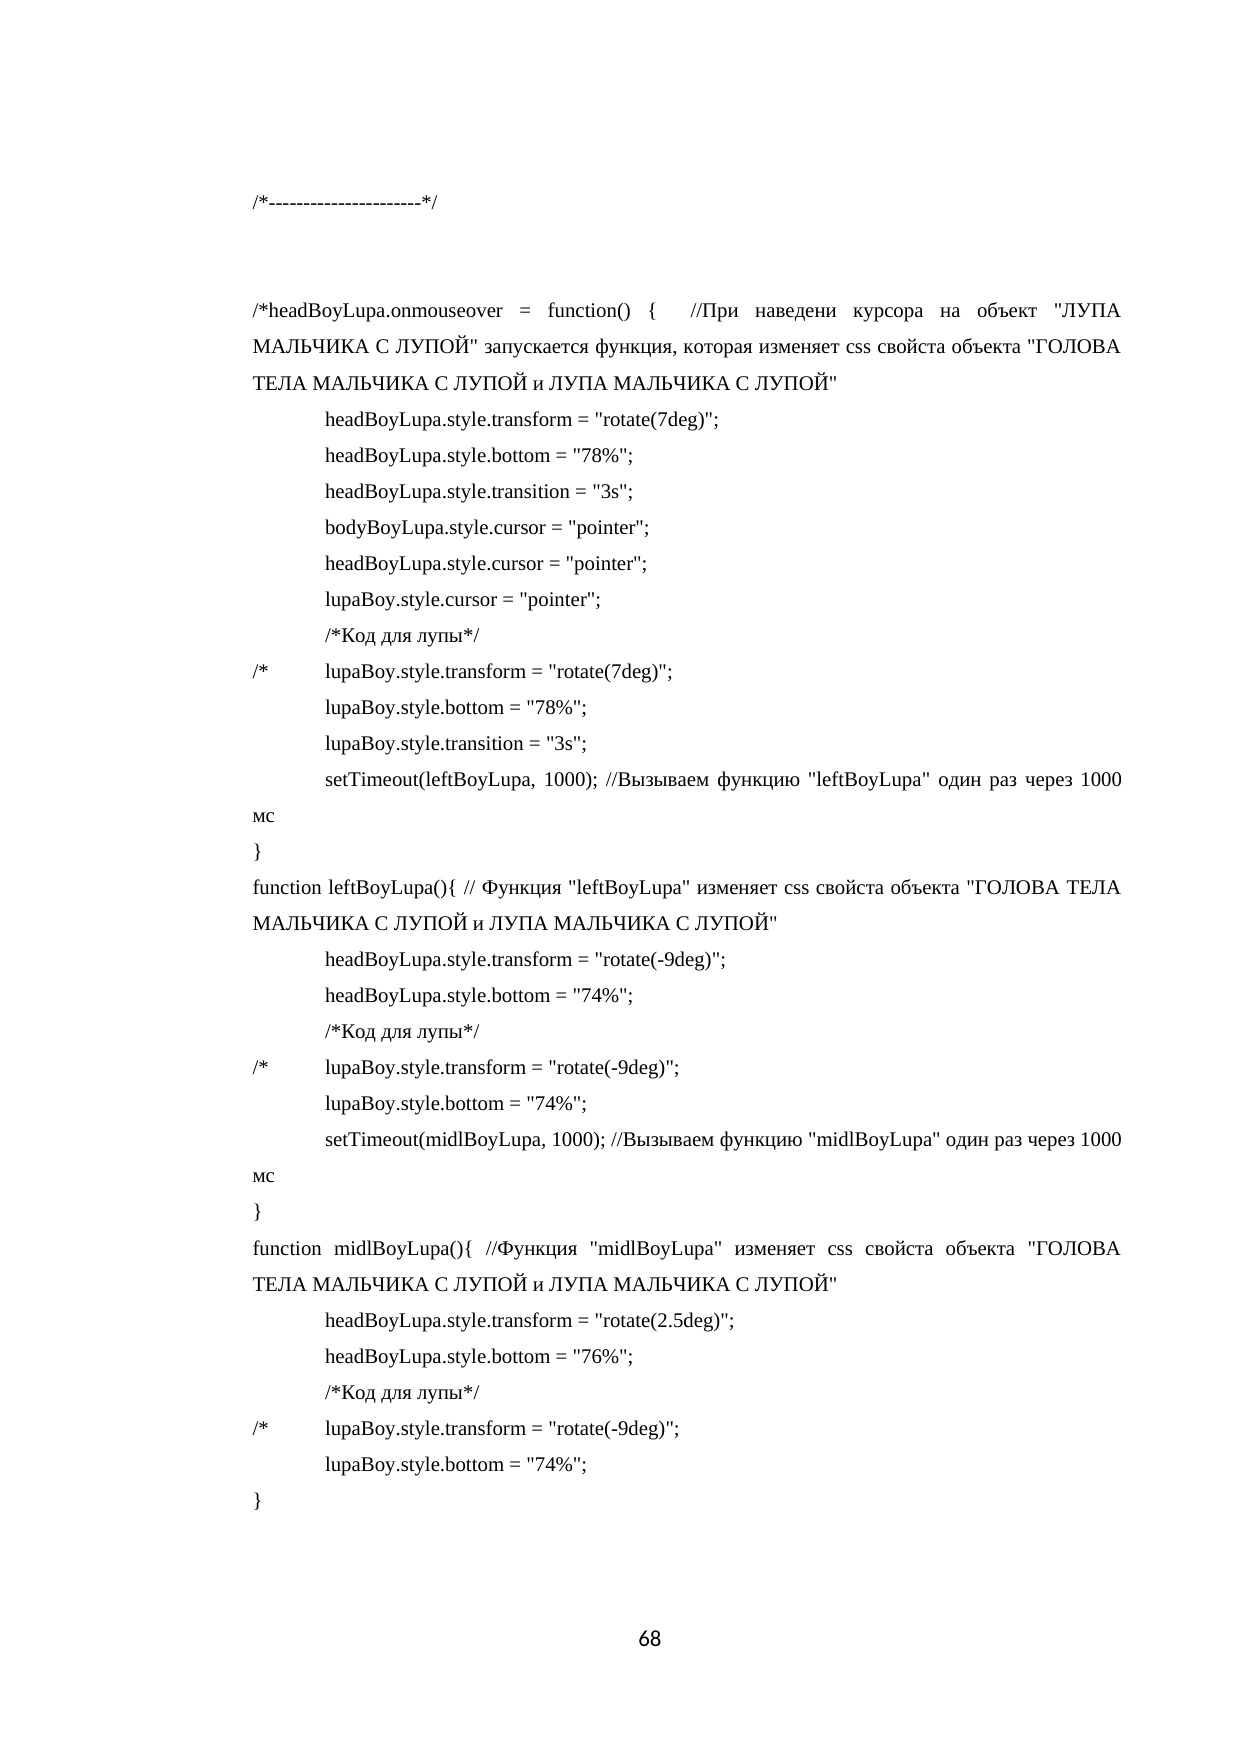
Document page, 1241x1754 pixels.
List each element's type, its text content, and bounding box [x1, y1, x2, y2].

list setTimeout(leftBoyLupa, 1000); //Вызываем функцию "leftBoyLupa" один раз через 1000 мс [252, 767, 1122, 827]
list headBoyLupa.style.transform = "rotate(7deg)"; [252, 406, 1122, 431]
list headBoyLupa.style.transform = "rotate(-9deg)"; [252, 947, 1122, 971]
list lupaBoy.style.cursor = "pointer"; [252, 587, 1122, 611]
list lupaBoy.style.transition = "3s"; [252, 731, 1122, 755]
list headBoyLupa.style.cursor = "pointer"; [252, 551, 1122, 575]
list headBoyLupa.style.bottom = "74%"; [252, 983, 1122, 1007]
list headBoyLupa.style.transition = "3s"; [252, 478, 1122, 503]
list /* lupaBoy.style.transform = "rotate(7deg)"; [252, 659, 1122, 683]
list } [252, 839, 1122, 863]
list /*headBoyLupa.onmouseover = function() { //При наведени курсора на объект "ЛУПА МАЛЬЧИКА С ЛУПОЙ" запускается функция, которая изменяет css свойста объекта "ГОЛОВА ТЕЛА МАЛЬЧИКА С ЛУПОЙ и ЛУПА МАЛЬЧИКА С ЛУПОЙ" [252, 298, 1122, 394]
list /* lupaBoy.style.transform = "rotate(-9deg)"; [252, 1416, 1122, 1440]
list bodyBoyLupa.style.cursor = "pointer"; [252, 514, 1122, 539]
list headBoyLupa.style.bottom = "78%"; [252, 442, 1122, 467]
list /*Код для лупы*/ [252, 1379, 1122, 1404]
list } [252, 1199, 1122, 1223]
list /*Код для лупы*/ [252, 1019, 1122, 1043]
list } [252, 1488, 1122, 1512]
list lupaBoy.style.bottom = "74%"; [252, 1452, 1122, 1476]
list /*Код для лупы*/ [252, 623, 1122, 647]
list headBoyLupa.style.transform = "rotate(2.5deg)"; [252, 1307, 1122, 1332]
list lupaBoy.style.bottom = "74%"; [252, 1091, 1122, 1115]
list lupaBoy.style.bottom = "78%"; [252, 695, 1122, 719]
list setTimeout(midlBoyLupa, 1000); //Вызываем функцию "midlBoyLupa" один раз через 1000 мс [252, 1127, 1122, 1187]
list /* lupaBoy.style.transform = "rotate(-9deg)"; [252, 1055, 1122, 1079]
list function leftBoyLupa(){ // Функция "leftBoyLupa" изменяет css свойста объекта "ГОЛОВА ТЕЛА МАЛЬЧИКА С ЛУПОЙ и ЛУПА МАЛЬЧИКА С ЛУПОЙ" [252, 875, 1122, 935]
list /*----------------------*/ [252, 190, 1122, 214]
list headBoyLupa.style.bottom = "76%"; [252, 1343, 1122, 1368]
list function midlBoyLupa(){ //Функция "midlBoyLupa" изменяет css свойста объекта "ГОЛОВА ТЕЛА МАЛЬЧИКА С ЛУПОЙ и ЛУПА МАЛЬЧИКА С ЛУПОЙ" [252, 1235, 1122, 1296]
